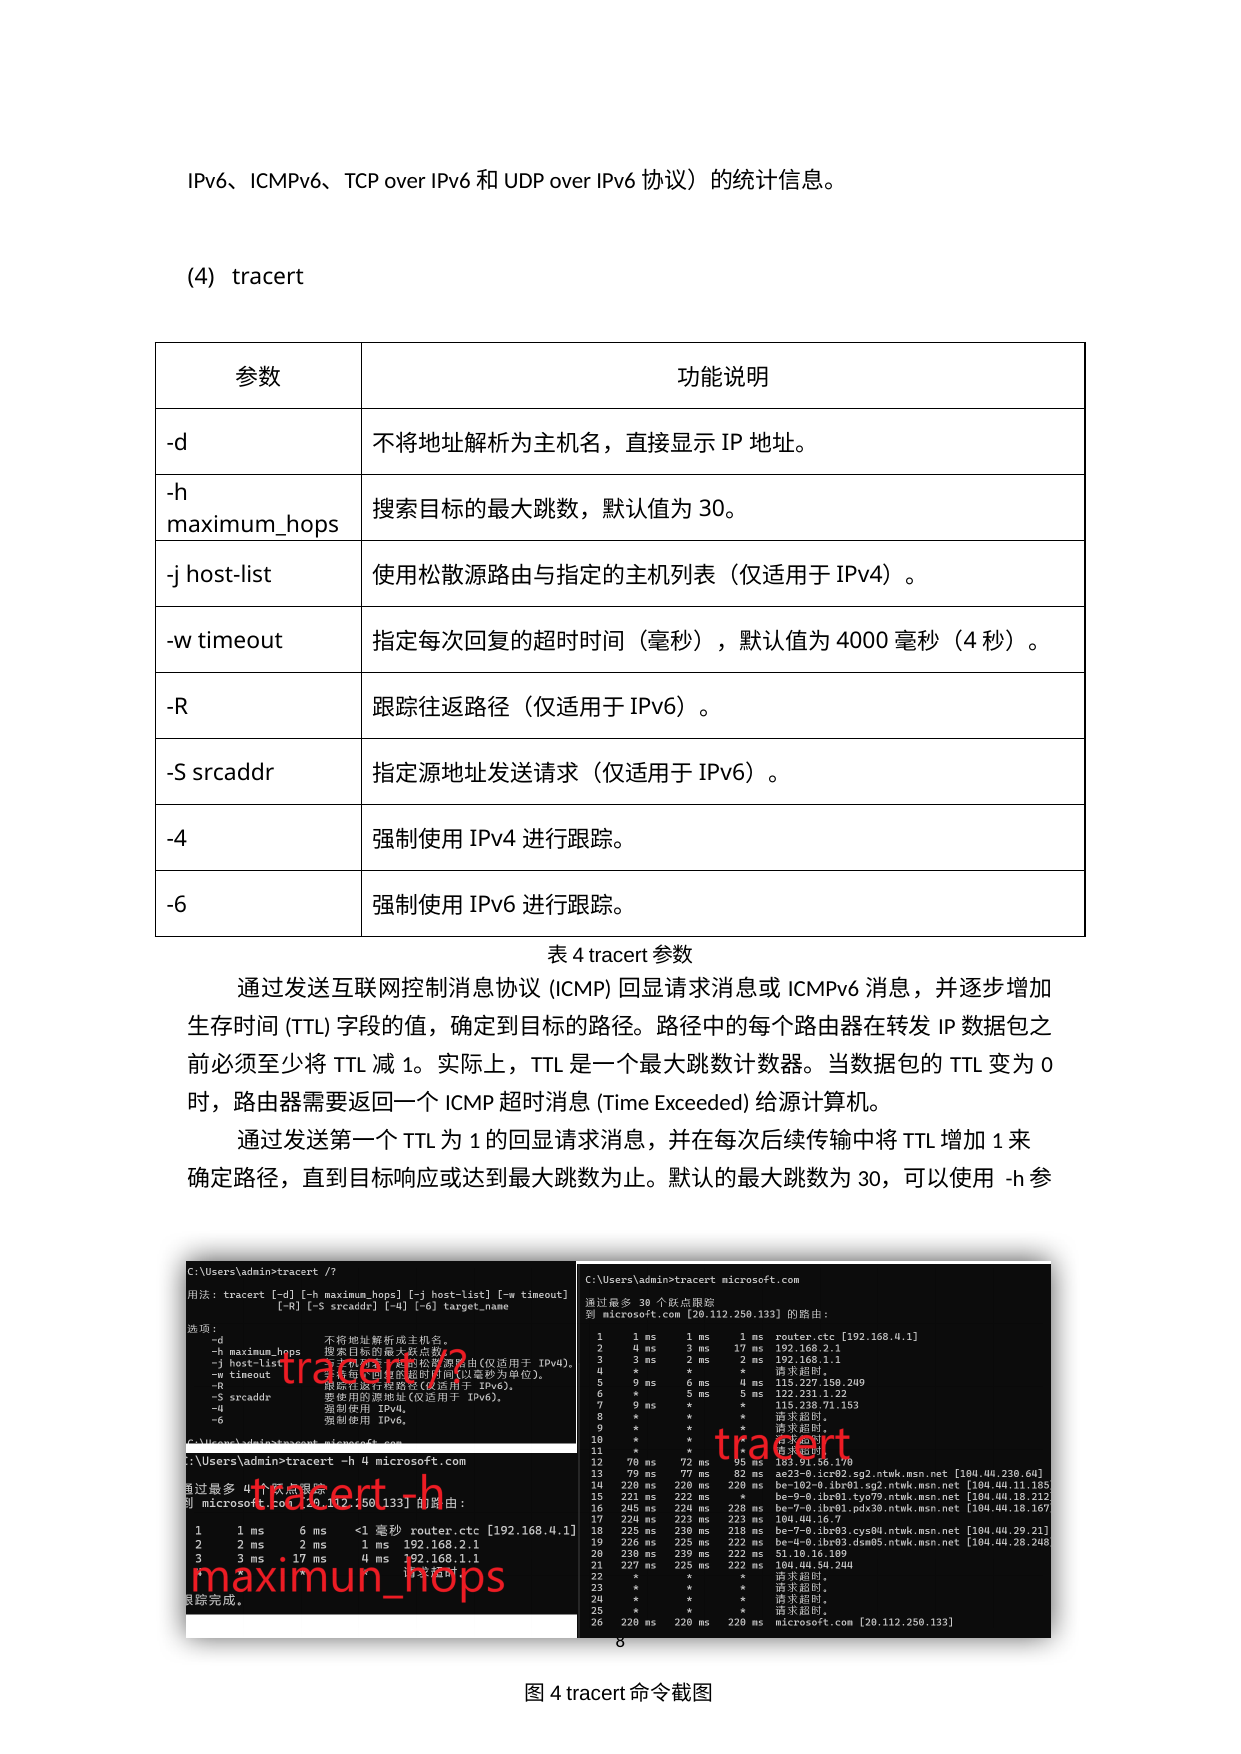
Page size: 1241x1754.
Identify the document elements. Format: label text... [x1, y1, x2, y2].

table_cell 强制使用 IPv6 进行跟踪。 [362, 871, 1084, 936]
table_header 参数 [156, 343, 361, 408]
table_cell -4 [156, 805, 361, 870]
text 显示活动的 TCP 连接、计算机正在监听的端口、以太网统计信息、IP 路由表、IPv4 协议（包括 IP、ICMP、TCP 和 UDP 协议）的统计信息，以及 IPv6 协议（包括 IPv6、ICMPv6、TCP over IPv6 和 UDP over IPv6 协议）的统计信息。 [187, 162, 1053, 195]
picture [186, 1261, 1051, 1638]
table_cell 跟踪往返路径（仅适用于 IPv6）。 [362, 673, 1084, 738]
table_cell 指定每次回复的超时时间（毫秒），默认值为 4000 毫秒（4 秒）。 [362, 607, 1084, 672]
table_cell -S srcaddr [156, 739, 361, 804]
table_cell -6 [156, 871, 361, 936]
table_cell 指定源地址发送请求（仅适用于 IPv6）。 [362, 739, 1084, 804]
table_cell -j host-list [156, 541, 361, 606]
table_header 功能说明 [362, 343, 1084, 408]
subtitle tracert [187, 259, 1053, 292]
table_cell 使用松散源路由与指定的主机列表（仅适用于 IPv4）。 [362, 541, 1084, 606]
table_cell -d [156, 409, 361, 474]
table_cell 搜索目标的最大跳数，默认值为 30。 [362, 475, 1084, 540]
table_cell -h maximum_hops [156, 475, 361, 540]
text 表 4 tracert参数 [187, 937, 1053, 970]
table_cell 强制使用 IPv4 进行跟踪。 [362, 805, 1084, 870]
table_cell -R [156, 673, 361, 738]
text 通过发送互联网控制消息协议 (ICMP) 回显请求消息或 ICMPv6 消息，并逐步增加生存时间 (TTL) 字段的值，确定到目标的路径。路径中的每个路由器在转发 IP 数据包之前必须至少将 TTL 减 1。实际上，TTL 是一个最大跳数计数器。当数据包的 TTL 变为 0 时，路由器需要返回一个 ICMP 超时消息 (Time Exceeded) 给源计算机。 [187, 970, 1053, 1117]
text 通过发送第一个 TTL 为 1 的回显请求消息，并在每次后续传输中将 TTL 增加 1 来确定路径，直到目标响应或达到最大跳数为止。默认的最大跳数为 30，可以使用 -h 参数指定。 [187, 1122, 1053, 1193]
table_cell -w timeout [156, 607, 361, 672]
table_cell 不将地址解析为主机名，直接显示 IP 地址。 [362, 409, 1084, 474]
